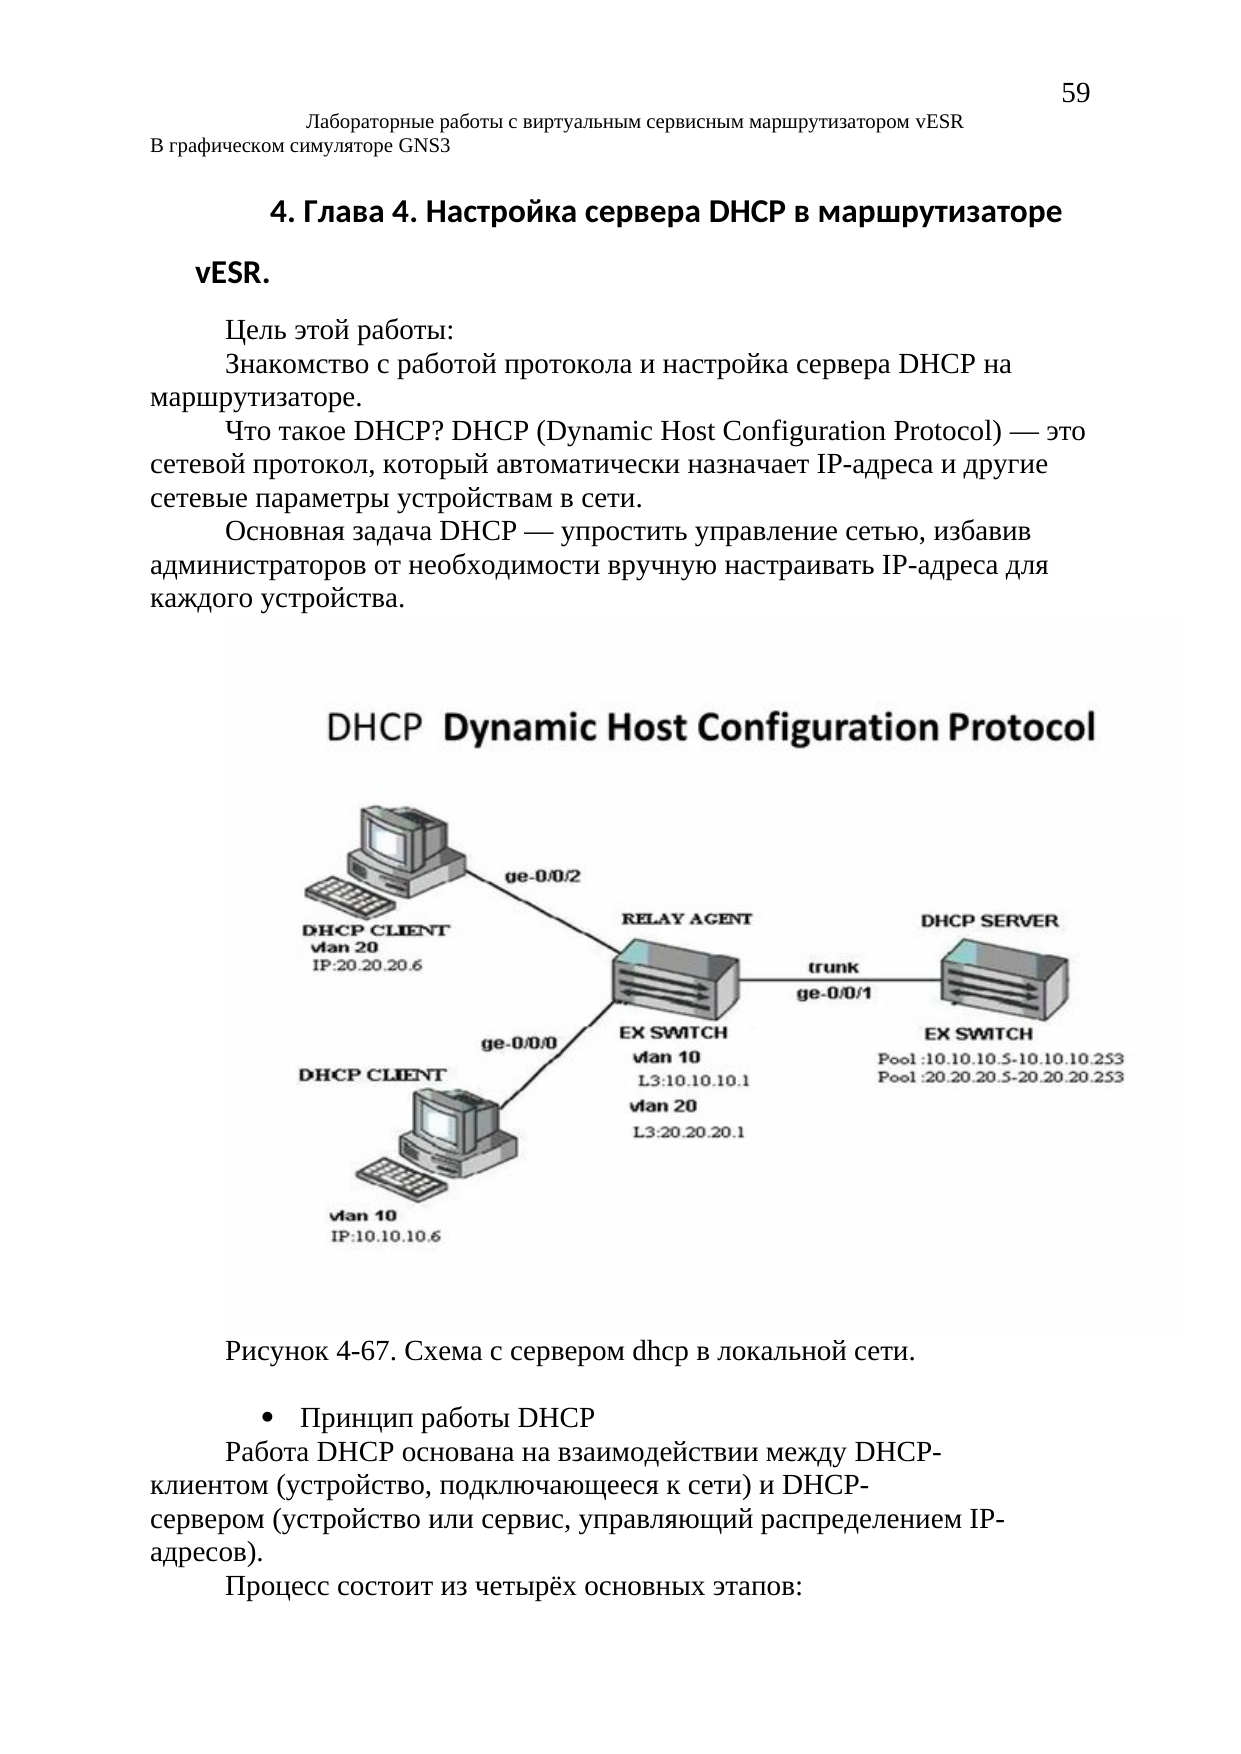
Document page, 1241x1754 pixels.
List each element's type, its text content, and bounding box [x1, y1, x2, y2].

list Принцип работы DHCP [262, 1400, 1090, 1434]
text Работа DHCP основана на взаимодействии между DHCP-клиентом (устройство, подключающееся к сети) и DHCP-сервером (устройство или сервис, управляющий распределением IP-адресов). [150, 1434, 1090, 1568]
text Процесс состоит из четырёх основных этапов: [150, 1568, 1090, 1601]
text Основная задача DHCP — упростить управление сетью, избавив администраторов от необходимости вручную настраивать IP-адреса для каждого устройства. [150, 513, 1090, 614]
picture [225, 614, 1183, 1333]
text Знакомство с работой протокола и настройка сервера DHCP на маршрутизаторе. [150, 346, 1090, 413]
text Что такое DHCP? DHCP (Dynamic Host Configuration Protocol) — это сетевой протокол, который автоматически назначает IP-адреса и другие сетевые параметры устройствам в сети. [150, 413, 1090, 513]
subtitle . Настройка сервера DHCP в маршрутизаторе vESR. [195, 190, 1090, 292]
text Цель этой работы: [150, 312, 1090, 346]
